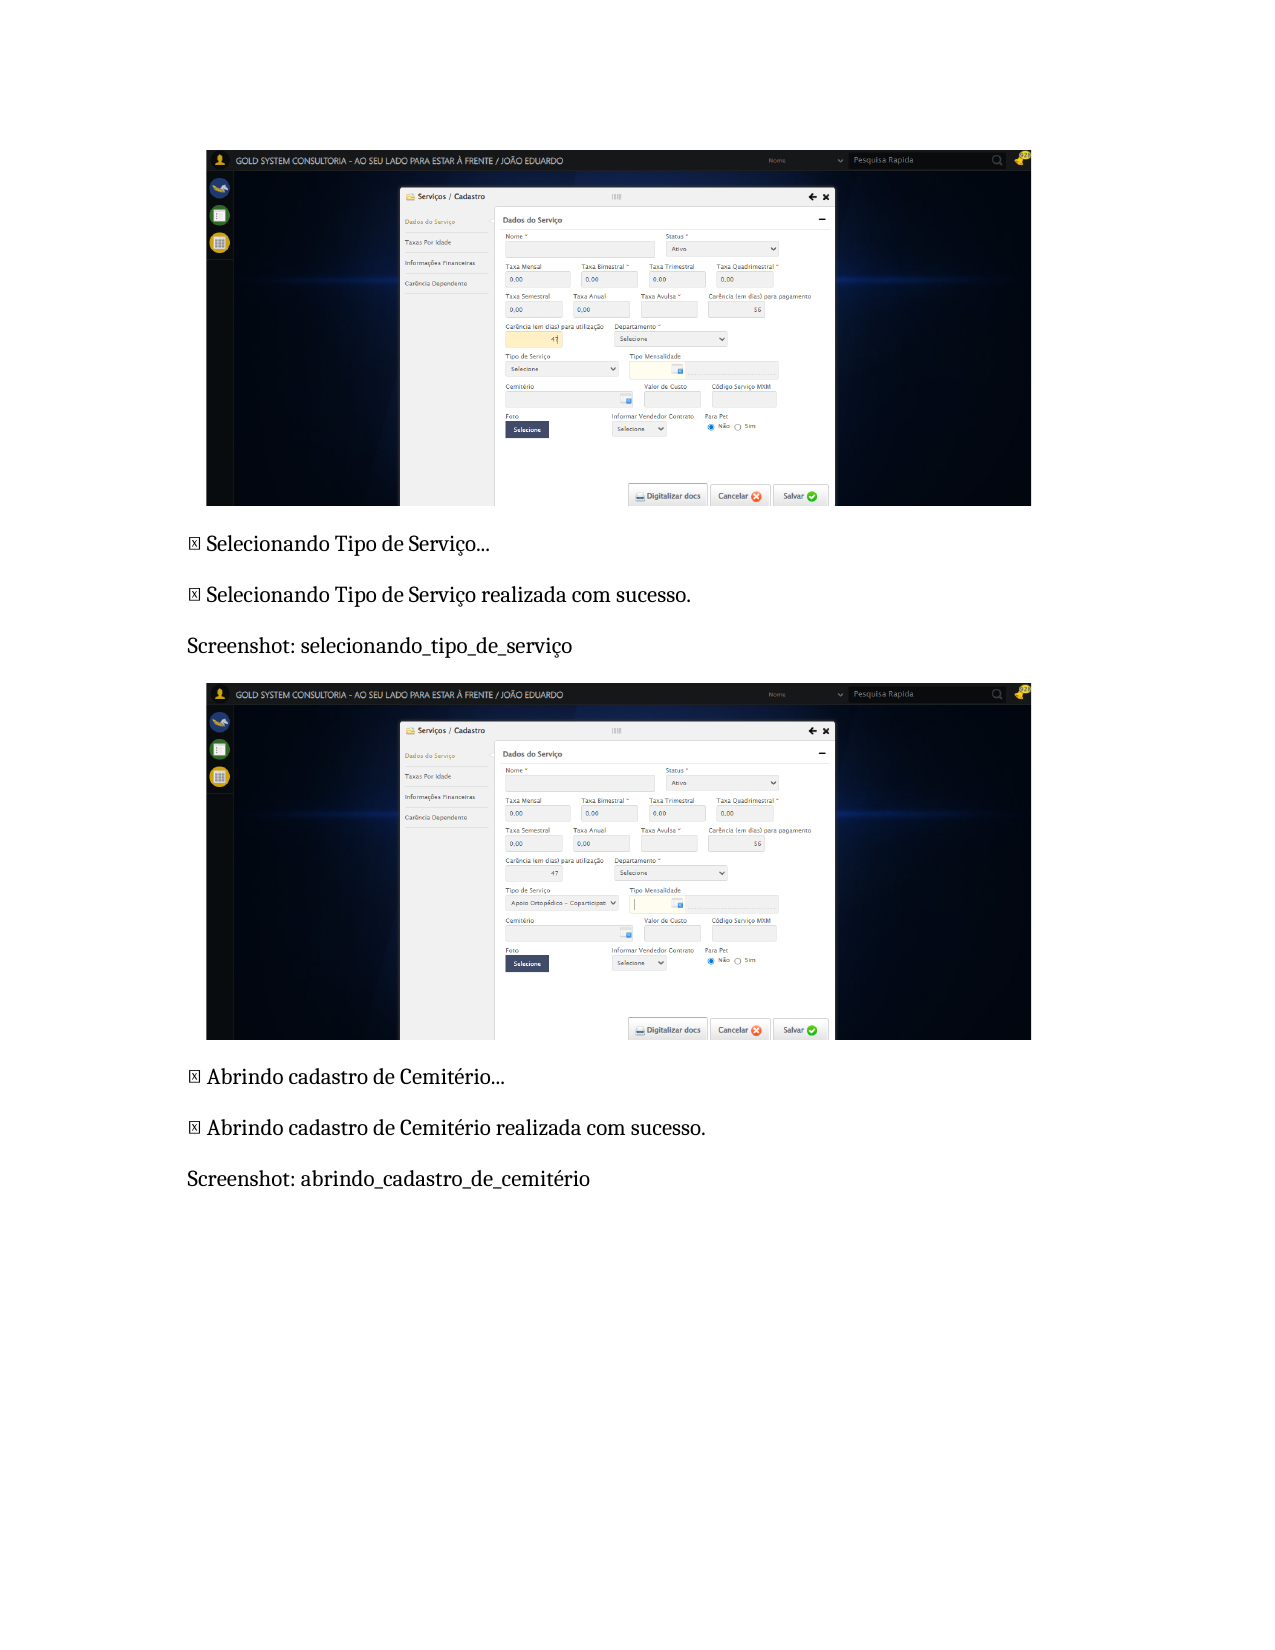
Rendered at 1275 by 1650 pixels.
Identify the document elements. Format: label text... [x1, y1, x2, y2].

text 🔄 Selecionando Tipo de Serviço... [187, 530, 1087, 557]
text ✅ Selecionando Tipo de Serviço realizada com sucesso. [187, 581, 1087, 608]
picture [206, 150, 1032, 506]
text 🔄 Abrindo cadastro de Cemitério... [187, 1064, 1087, 1090]
picture [206, 683, 1032, 1040]
text ✅ Abrindo cadastro de Cemitério realizada com sucesso. [187, 1115, 1087, 1141]
text Screenshot: selecionando_tipo_de_serviço [187, 632, 1087, 659]
text Screenshot: abrindo_cadastro_de_cemitério [187, 1166, 1087, 1192]
